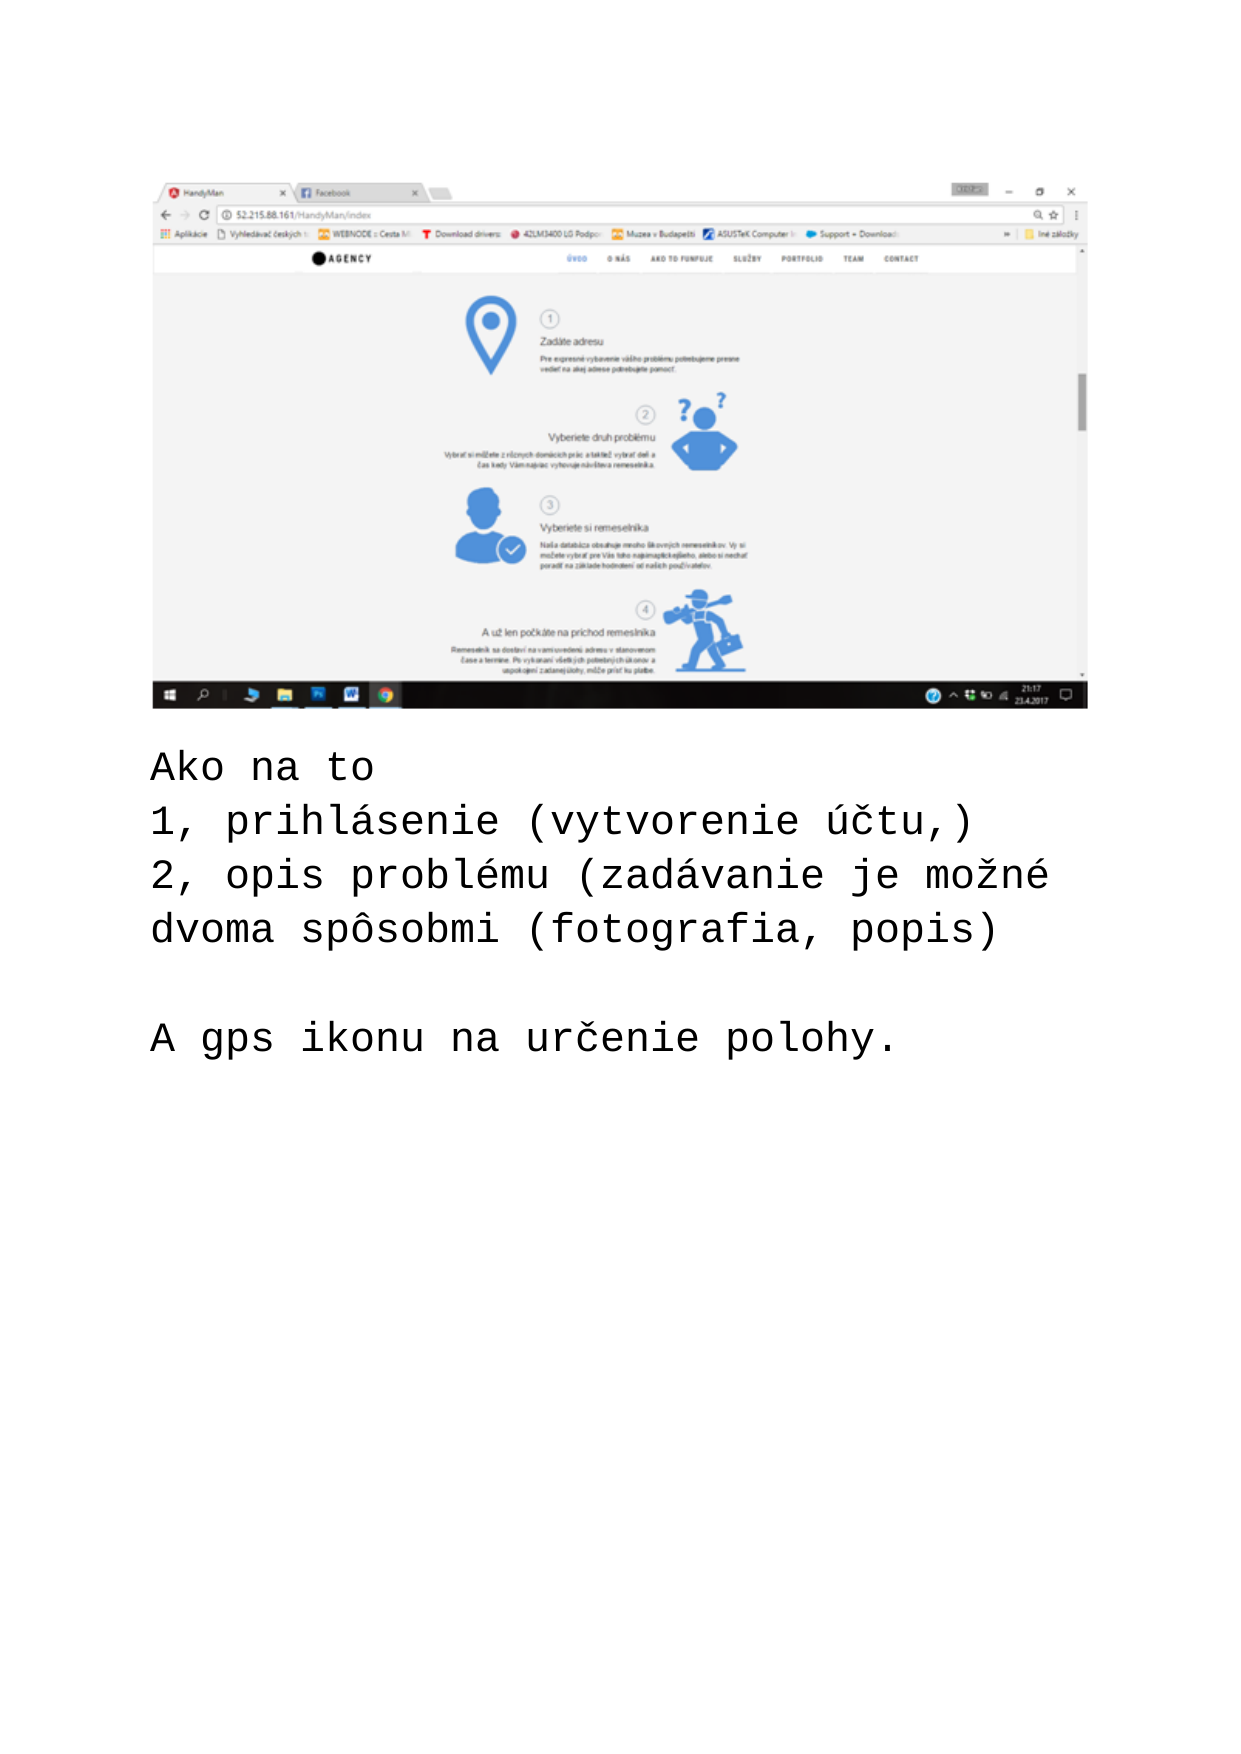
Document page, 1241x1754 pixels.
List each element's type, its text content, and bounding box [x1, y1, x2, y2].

text Ako na to [150, 746, 1090, 793]
picture [150, 180, 1091, 712]
text 1, prihlásenie (vytvorenie účtu,) [150, 800, 1090, 847]
text 2, opis problému (zadávanie je možné dvoma spôsobmi (fotografia, popis) [150, 854, 1090, 955]
text A gps ikonu na určenie polohy. [150, 1016, 1090, 1063]
